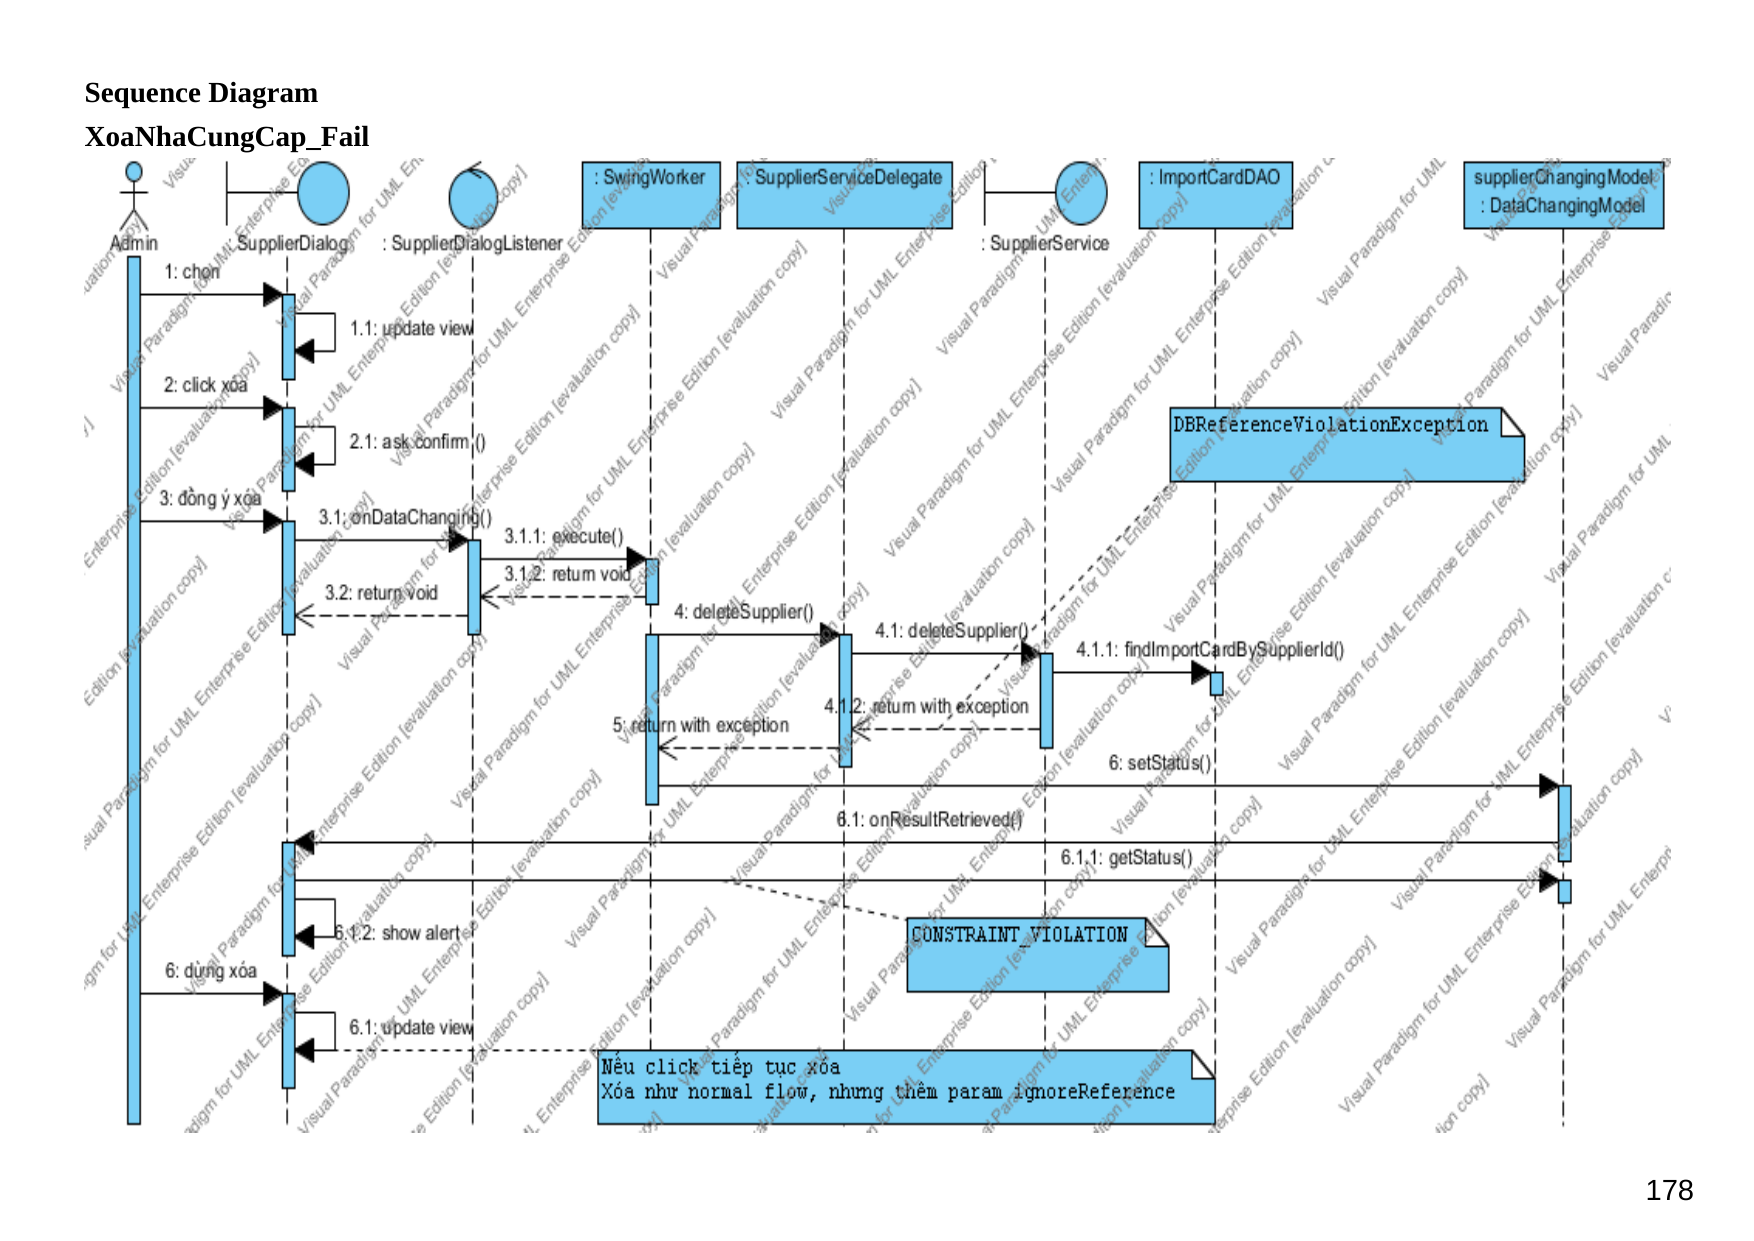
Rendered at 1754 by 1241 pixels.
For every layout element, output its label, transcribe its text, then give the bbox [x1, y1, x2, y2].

picture [84, 158, 1671, 1133]
subtitle XoaNhaCungCap_Fail [84, 119, 1694, 152]
text Sequence Diagram [84, 75, 1694, 108]
